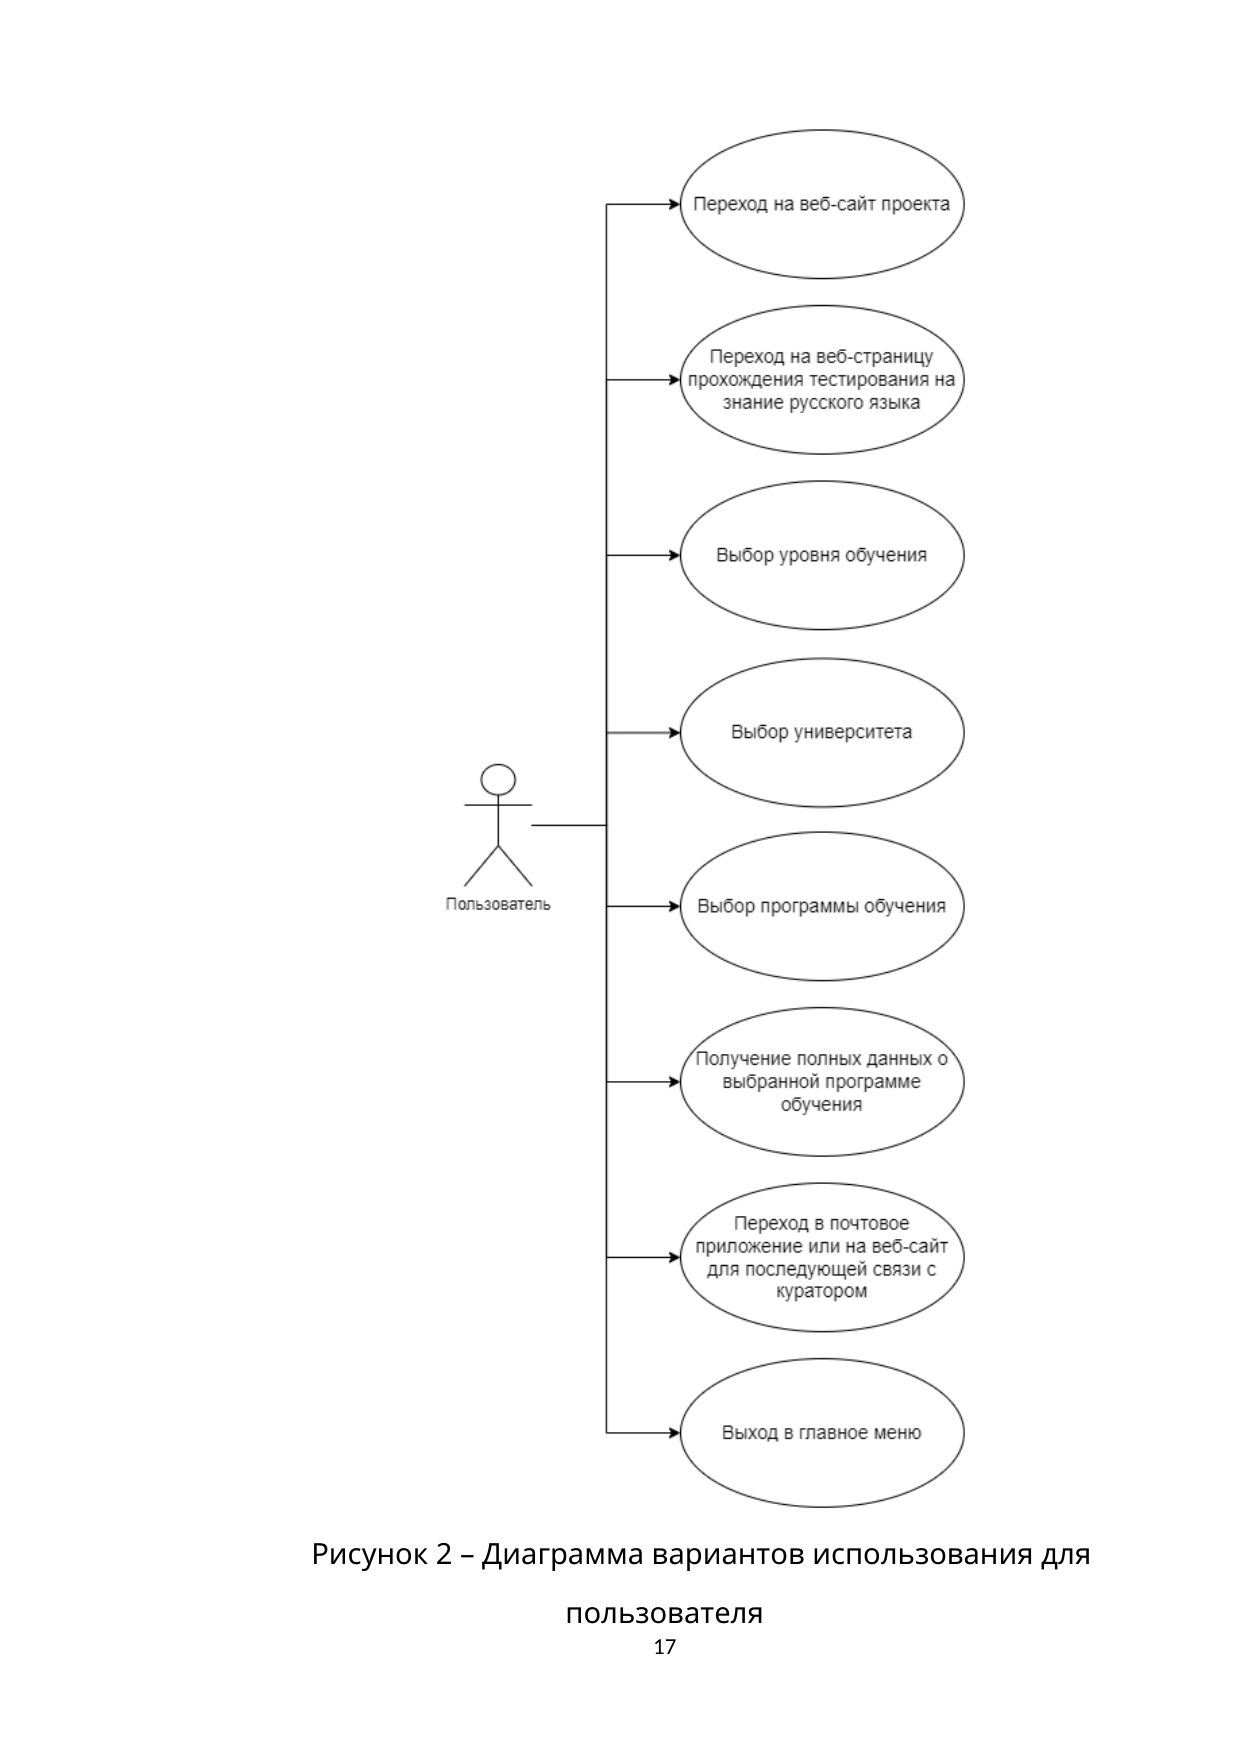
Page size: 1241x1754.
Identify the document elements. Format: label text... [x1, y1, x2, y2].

picture [438, 121, 965, 1519]
text Рисунок 2 – Диаграмма вариантов использования для пользователя [177, 1533, 1152, 1632]
